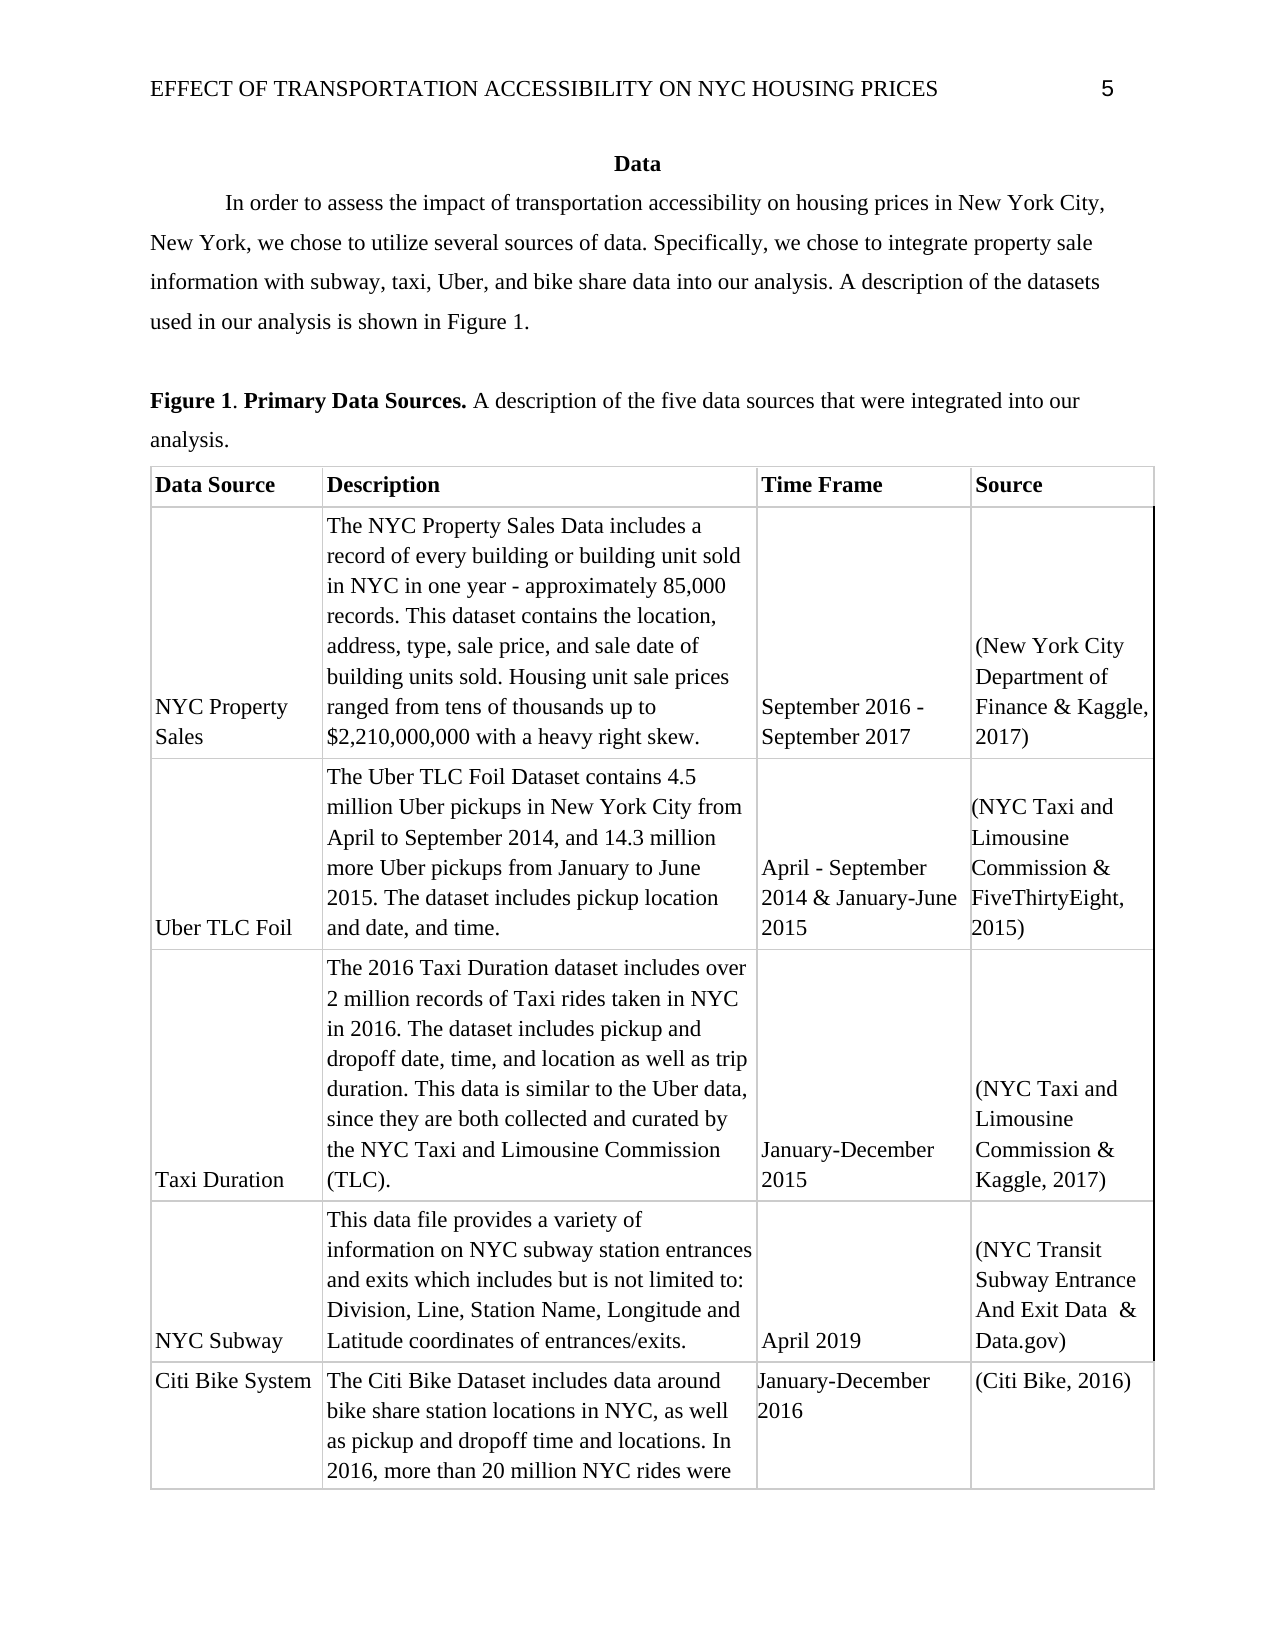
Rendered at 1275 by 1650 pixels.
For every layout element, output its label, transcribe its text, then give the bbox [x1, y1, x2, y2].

table_cell (NYC Taxi and Limousine Commission & FiveThirtyEight, 2015) [972, 759, 1153, 949]
table_cell The Uber TLC Foil Dataset contains 4.5 million Uber pickups in New York City from April to September 2014, and 14.3 million more Uber pickups from January to June 2015. The dataset includes pickup location and date, and time. [323, 759, 756, 949]
table_cell (NYC Taxi and Limousine Commission & Kaggle, 2017) [972, 950, 1153, 1200]
table_cell (New York City Department of Finance & Kaggle, 2017) [972, 508, 1153, 757]
table_cell April 2019 [758, 1202, 970, 1361]
table_header Time Frame [758, 467, 971, 506]
table_cell Taxi Duration [152, 950, 322, 1200]
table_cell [758, 1363, 970, 1488]
table_header Source [972, 467, 1153, 506]
table_cell This data file provides a variety of information on NYC subway station entrances and exits which includes but is not limited to: Division, Line, Station Name, Longitude and Latitude coordinates of entrances/exits. [323, 1202, 756, 1361]
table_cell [323, 1363, 756, 1488]
table_cell NYC Subway [152, 1202, 322, 1361]
table_cell Citi Bike System [152, 1363, 322, 1488]
table_cell Uber TLC Foil [152, 759, 322, 949]
text Figure 1. Primary Data Sources. A description of the five data sources that were integrated into our analysis. [150, 387, 1125, 453]
table_cell NYC Property Sales [152, 508, 322, 757]
table_cell (Citi Bike, 2016) [972, 1363, 1153, 1488]
table_cell January-December 2015 [758, 950, 970, 1200]
table_cell The 2016 Taxi Duration dataset includes over 2 million records of Taxi rides taken in NYC in 2016. The dataset includes pickup and dropoff date, time, and location as well as trip duration. This data is similar to the Uber data, since they are both collected and curated by the NYC Taxi and Limousine Commission (TLC). [323, 950, 756, 1200]
table_cell (NYC Transit Subway Entrance And Exit Data & Data.gov) [972, 1202, 1153, 1361]
table_cell April - September 2014 & January-June 2015 [758, 759, 970, 949]
text In order to assess the impact of transportation accessibility on housing prices in New York City, New York, we chose to utilize several sources of data. Specifically, we chose to integrate property sale information with subway, taxi, Uber, and bike share data into our analysis. A description of the datasets used in our analysis is shown in Figure 1. [150, 189, 1125, 334]
table_header Data Source [152, 467, 322, 506]
table_cell The NYC Property Sales Data includes a record of every building or building unit sold in NYC in one year - approximately 85,000 records. This dataset contains the location, address, type, sale price, and sale date of building units sold. Housing unit sale prices ranged from tens of thousands up to $2,210,000,000 with a heavy right skew. [323, 508, 756, 757]
table_cell September 2016 - September 2017 [758, 508, 970, 757]
text Data [150, 150, 1125, 176]
table_header Description [323, 467, 757, 506]
